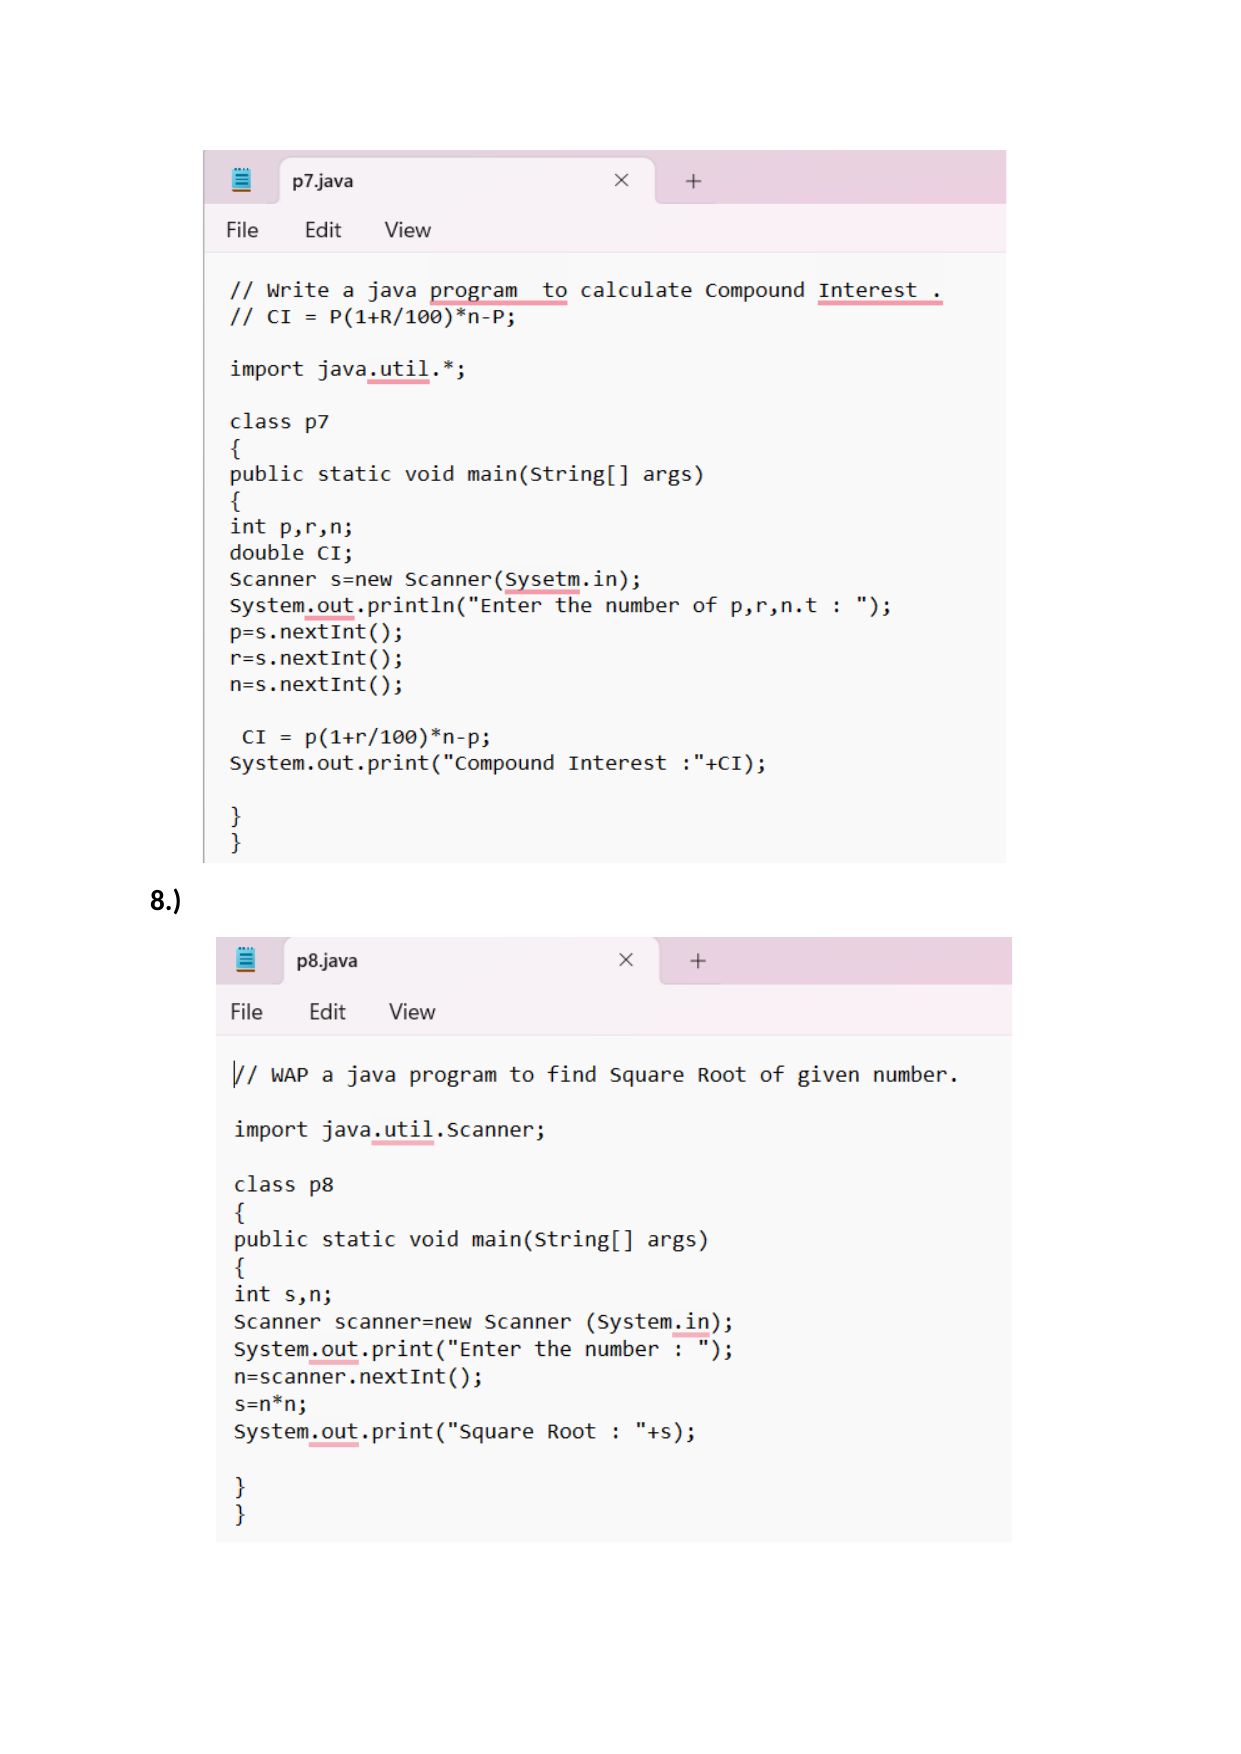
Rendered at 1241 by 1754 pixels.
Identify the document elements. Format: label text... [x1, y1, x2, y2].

text 8.) [150, 882, 1090, 918]
picture [202, 150, 1007, 863]
picture [216, 937, 1013, 1542]
